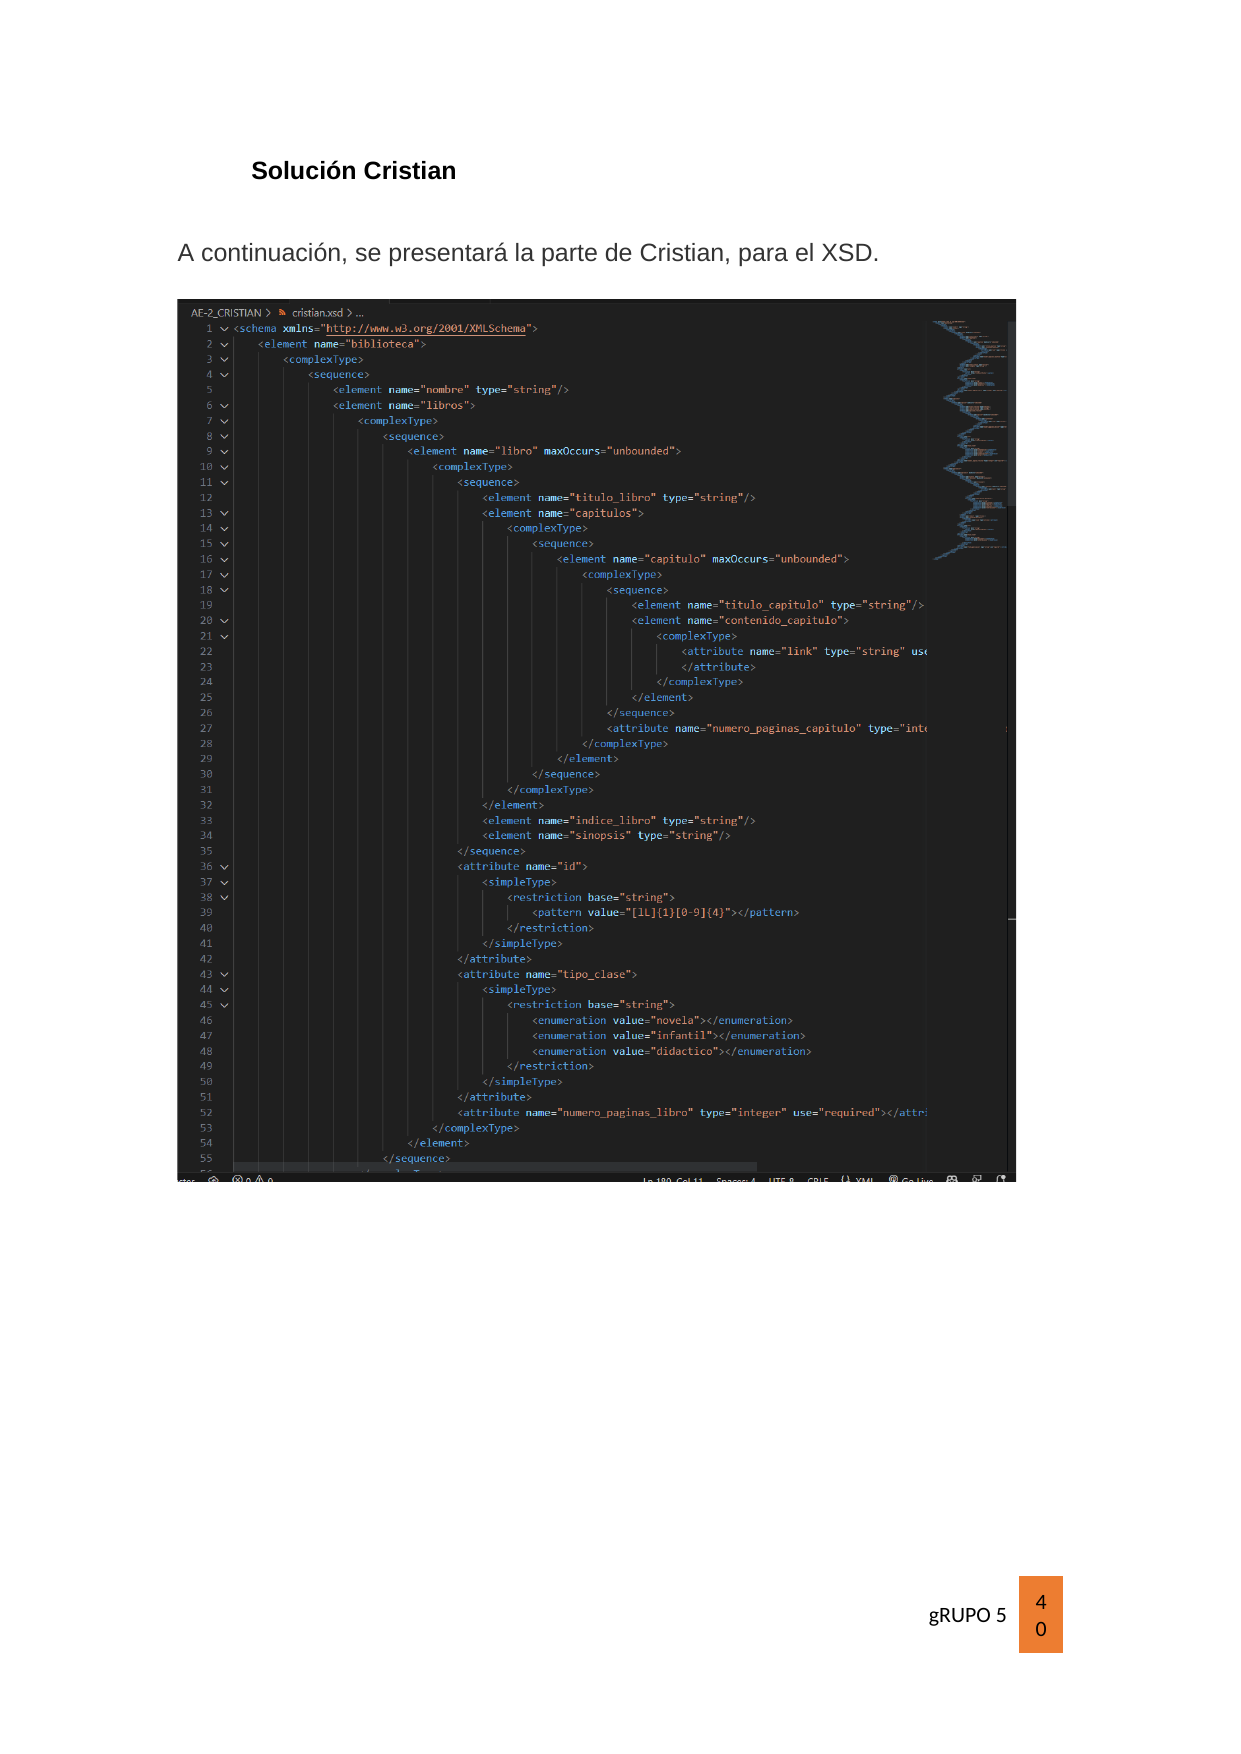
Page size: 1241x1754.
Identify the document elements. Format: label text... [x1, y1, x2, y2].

text A continuación, se presentará la parte de Cristian, para el XSD. [177, 237, 1063, 266]
picture [177, 299, 1017, 1182]
subtitle Solución Cristian [251, 156, 1063, 185]
